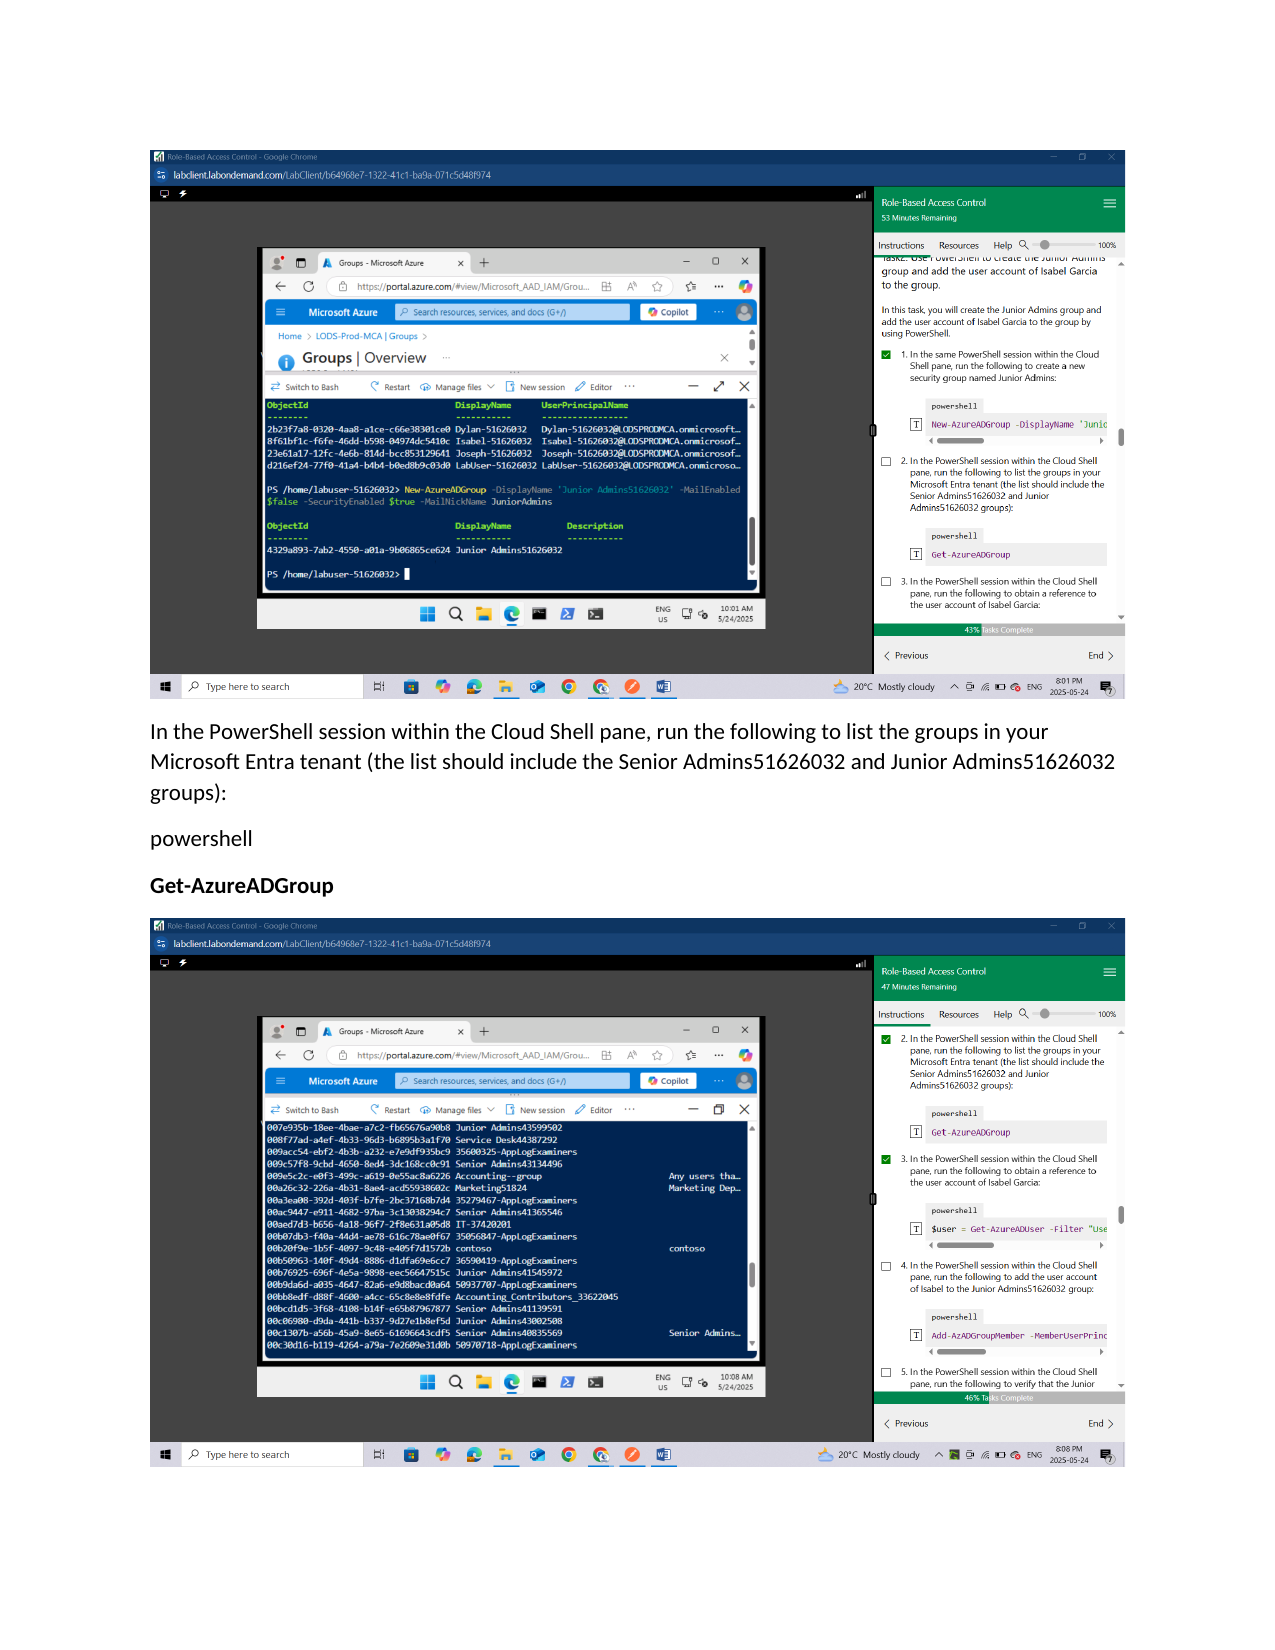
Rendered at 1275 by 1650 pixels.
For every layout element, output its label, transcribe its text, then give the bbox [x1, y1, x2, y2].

text Get-AzureADGroup [150, 871, 1125, 899]
picture [150, 150, 1125, 699]
text powershell [150, 824, 1125, 853]
text In the PowerShell session within the Cloud Shell pane, run the following to list the groups in your Microsoft Entra tenant (the list should include the Senior Admins51626032 and Junior Admins51626032 groups): [150, 717, 1125, 806]
picture [150, 918, 1125, 1467]
